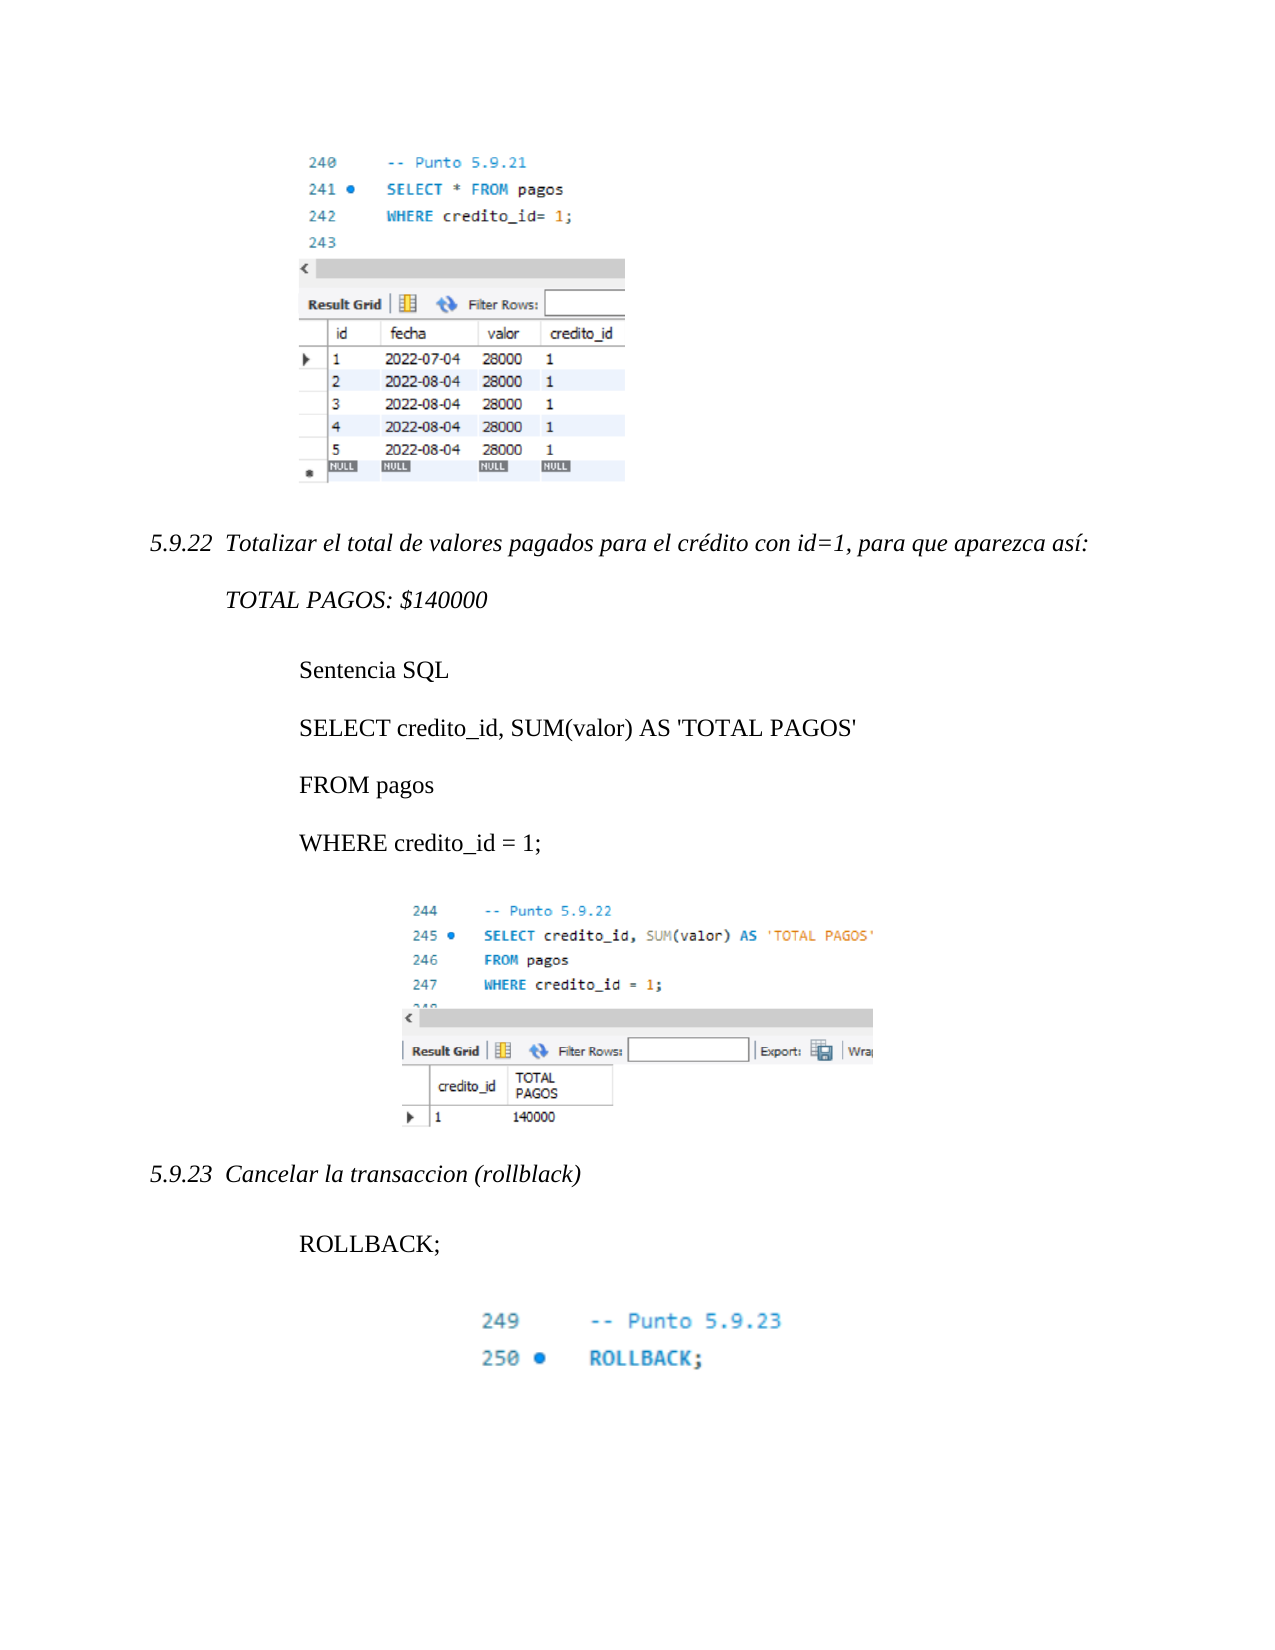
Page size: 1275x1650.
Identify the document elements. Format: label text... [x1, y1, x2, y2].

picture [402, 897, 873, 1141]
picture [298, 150, 625, 487]
text FROM pagos [225, 770, 1125, 799]
subtitle Cancelar la transaccion (rollblack) [150, 1159, 1125, 1188]
text ROLLBACK; [225, 1229, 1125, 1258]
text SELECT credito_id, SUM(valor) AS 'TOTAL PAGOS' [225, 713, 1125, 742]
subtitle Totalizar el total de valores pagados para el crédito con id=1, para que aparezca así: TOTAL PAGOS: $140000 [150, 528, 1125, 614]
text WHERE credito_id = 1; [225, 828, 1125, 857]
picture [464, 1299, 811, 1377]
text Sentencia SQL [225, 655, 1125, 684]
